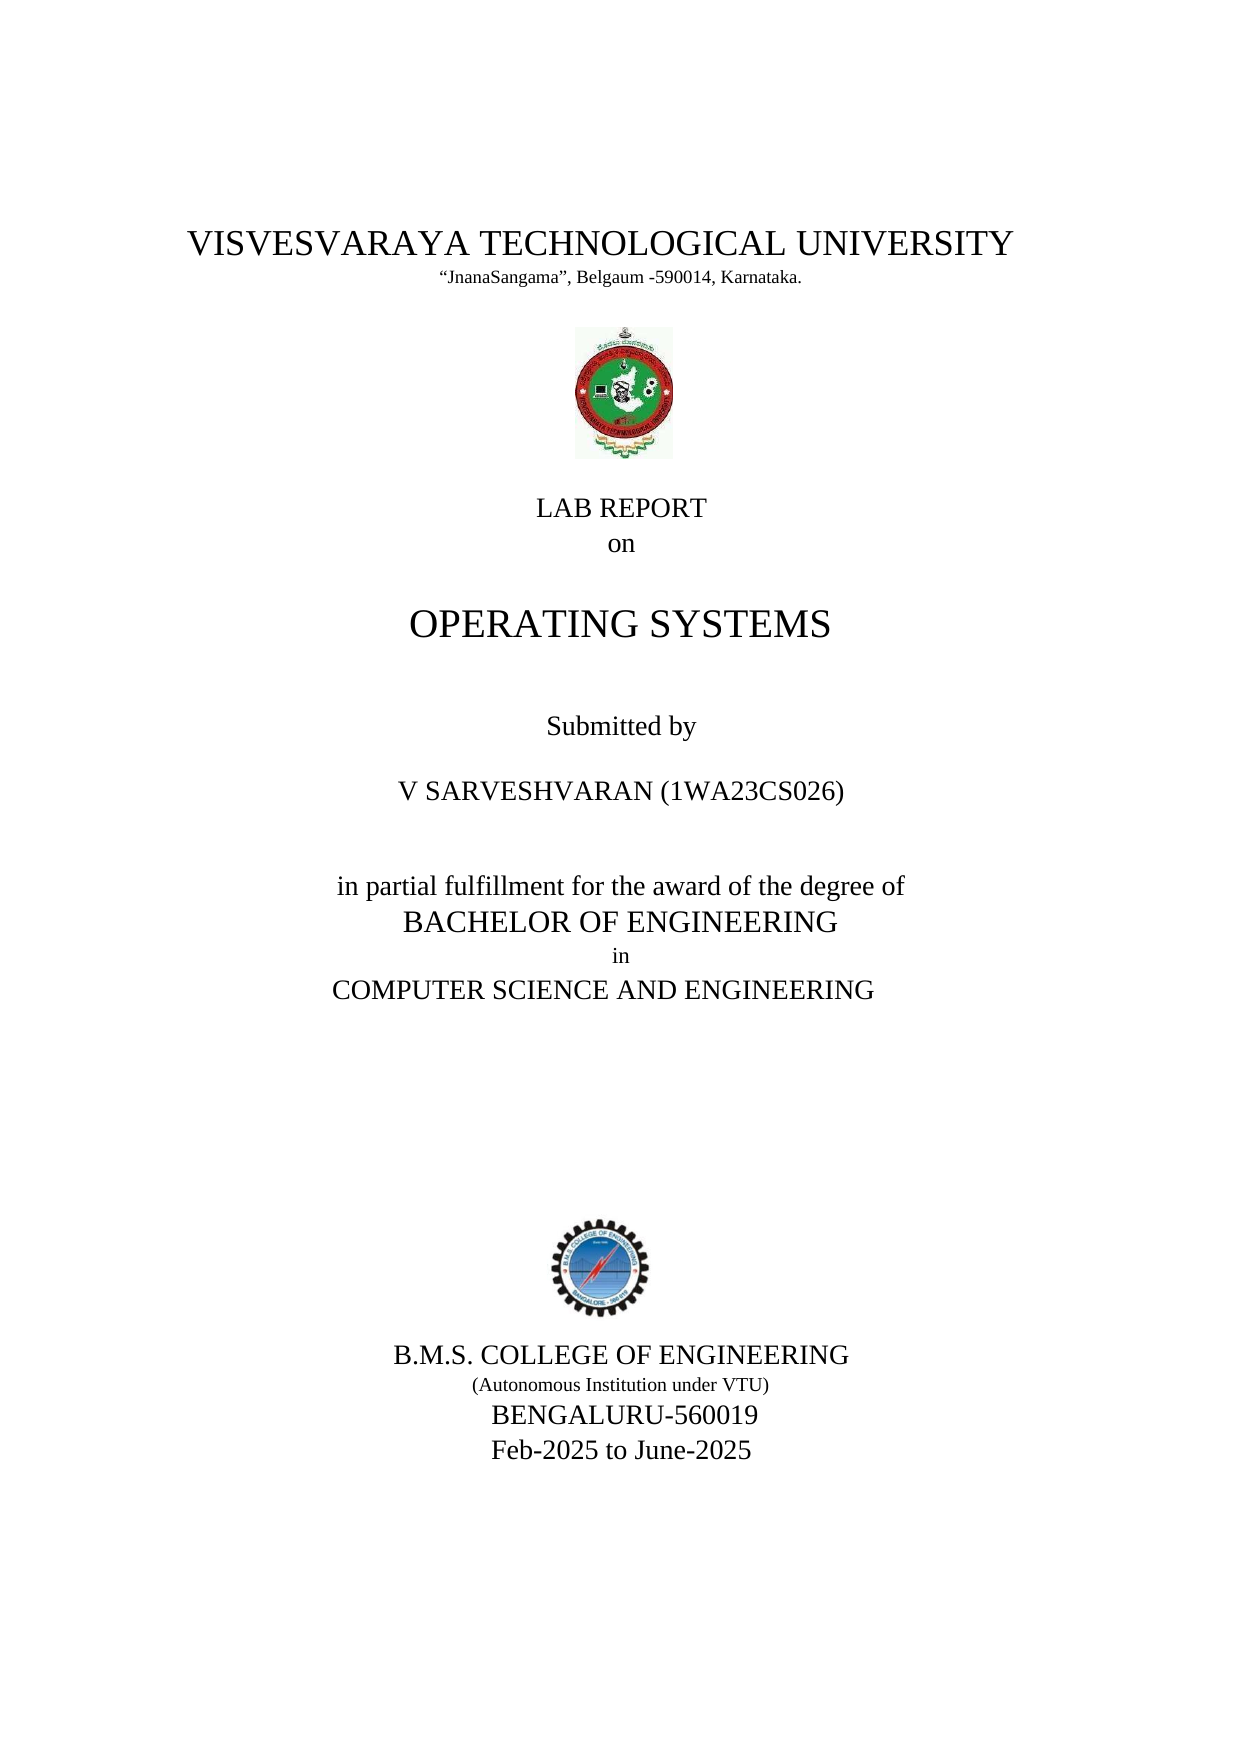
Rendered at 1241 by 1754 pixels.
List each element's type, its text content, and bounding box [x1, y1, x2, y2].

text on [147, 526, 1095, 558]
text in [146, 942, 1096, 969]
text (Autonomous Institution under VTU) [146, 1373, 1095, 1396]
text V SARVESHVARAN (1WA23CS026) [147, 774, 1095, 806]
text COMPUTER SCIENCE AND ENGINEERING [332, 973, 1100, 1006]
text VISVESVARAYA TECHNOLOGICAL UNIVERSITY [187, 221, 1100, 263]
text B.M.S. COLLEGE OF ENGINEERING [147, 1338, 1095, 1370]
text in partial fulfillment for the award of the degree of [147, 868, 1095, 901]
picture [575, 327, 673, 459]
text LAB REPORT [147, 491, 1096, 523]
text BENGALURU-560019 [147, 1398, 1096, 1430]
subtitle BACHELOR OF ENGINEERING [146, 904, 1095, 939]
text “JnanaSangama”, Belgaum -590014, Karnataka. [146, 266, 1096, 288]
text Submitted by [147, 709, 1096, 742]
text OPERATING SYSTEMS [146, 599, 1095, 646]
picture [546, 1214, 653, 1321]
text Feb-2025 to June-2025 [147, 1433, 1095, 1465]
